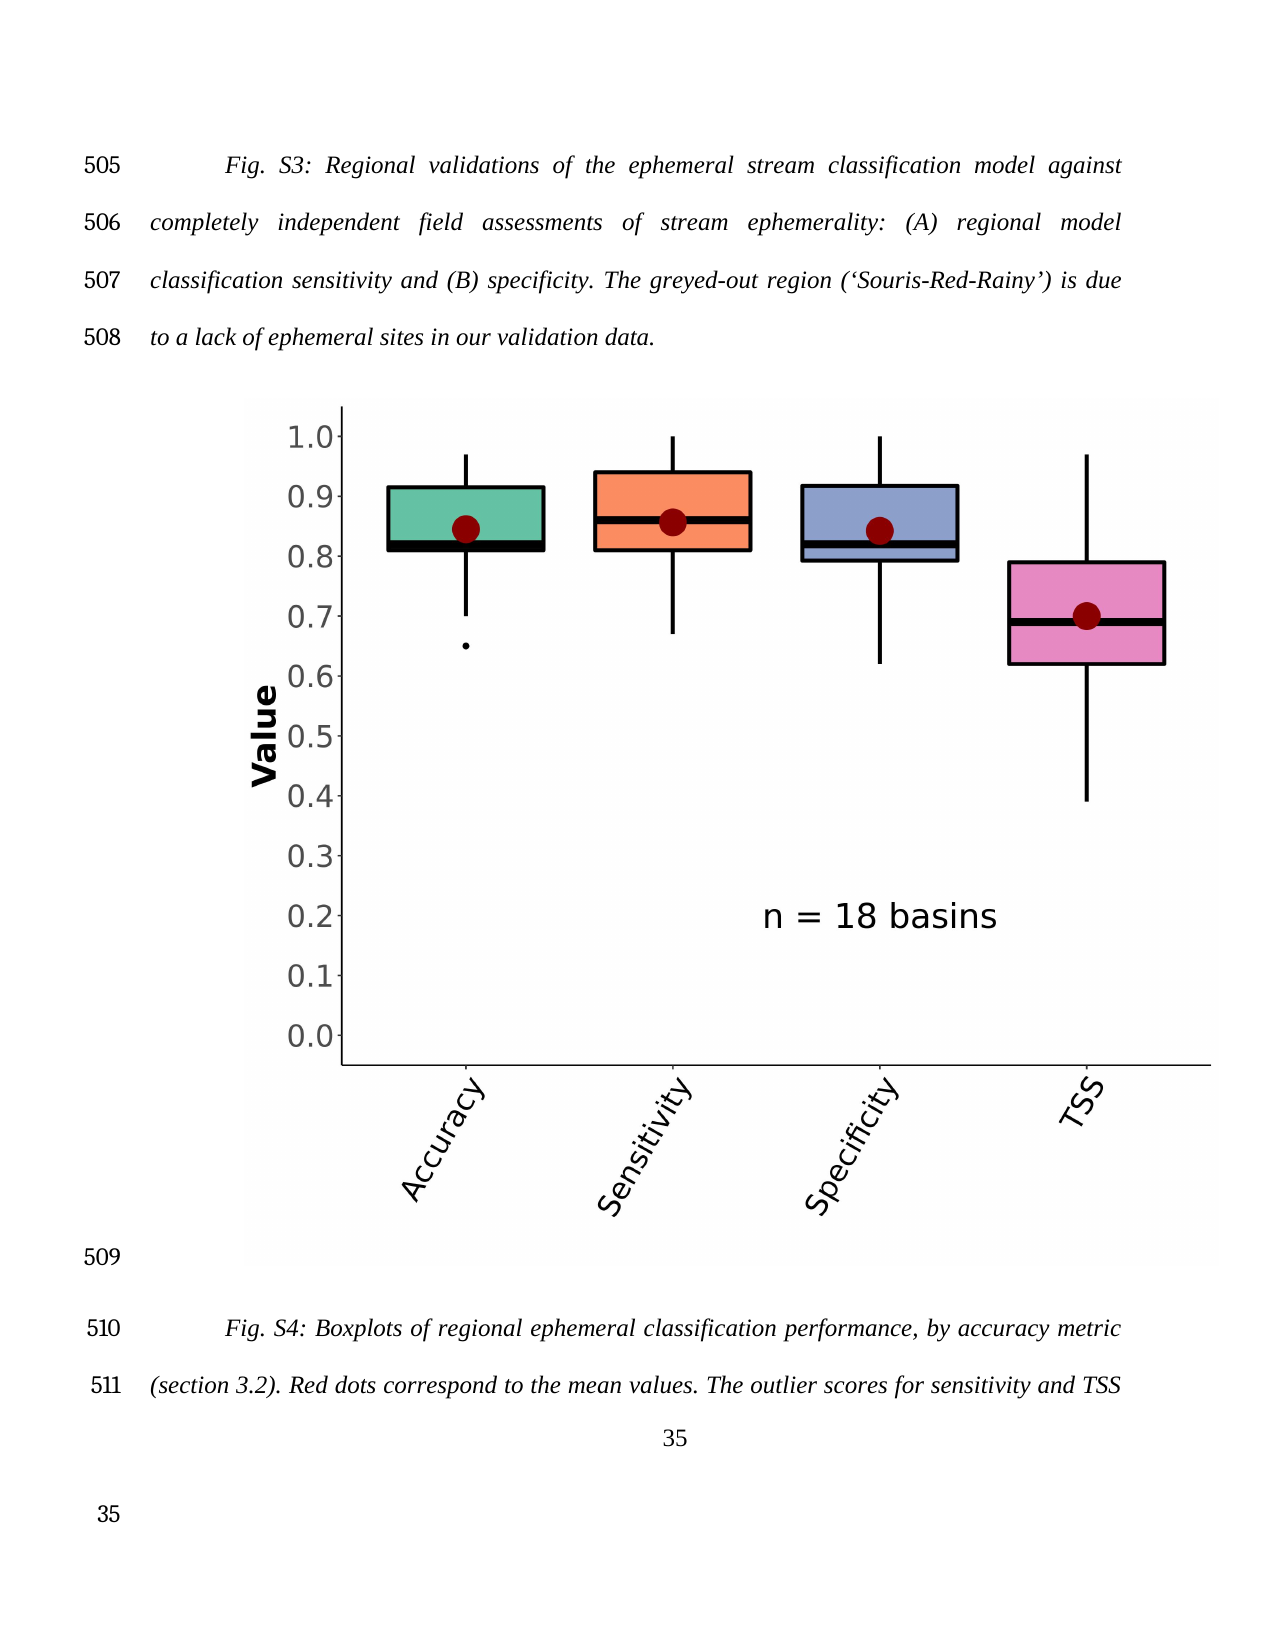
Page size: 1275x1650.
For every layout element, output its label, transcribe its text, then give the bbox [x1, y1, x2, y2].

picture [243, 398, 1219, 1266]
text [150, 1313, 1125, 1399]
text Fig. S3: Regional validations of the ephemeral stream classification model against completely independent field assessments of stream ephemerality: (A) regional model classification sensitivity and (B) specificity. The greyed-out region (‘Souris-Red-Rainy’) is due to a lack of ephemeral sites in our validation data. [150, 150, 1125, 351]
